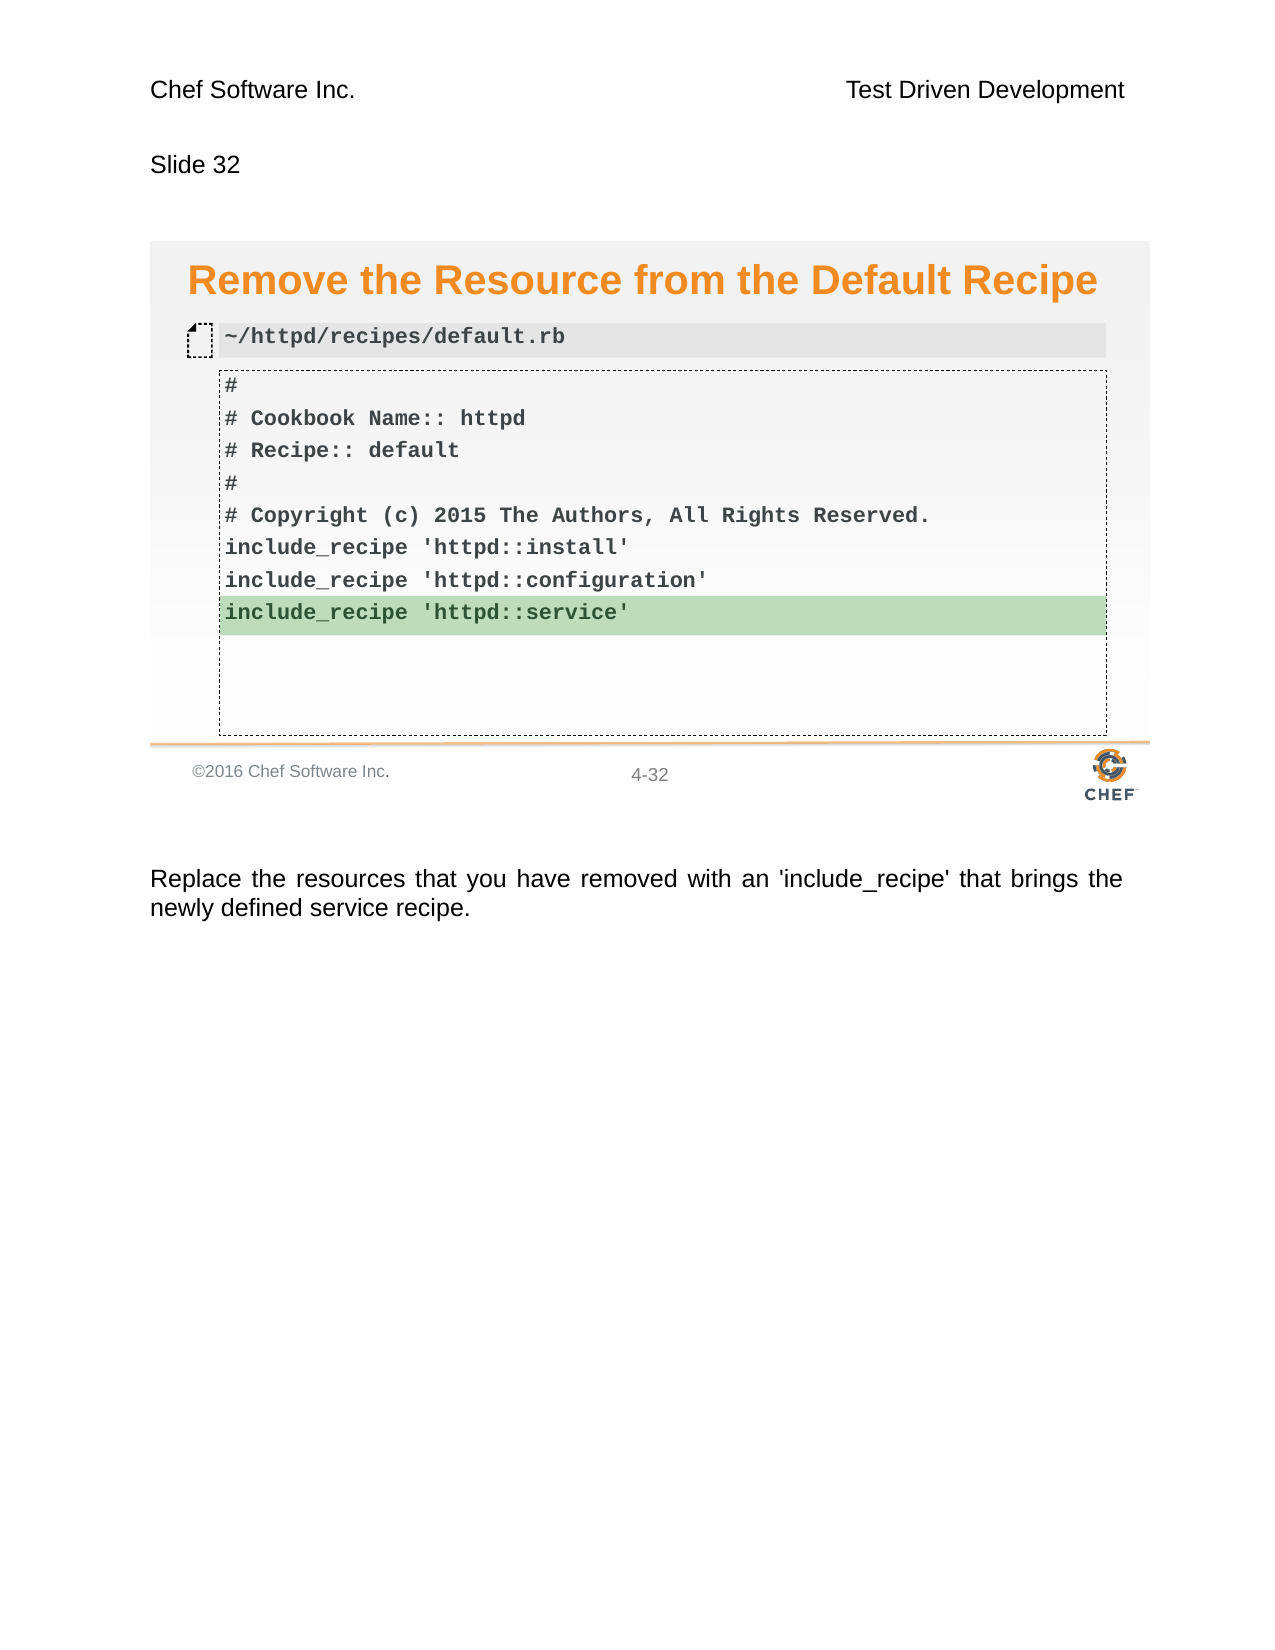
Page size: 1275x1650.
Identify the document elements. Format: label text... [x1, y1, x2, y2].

text Replace the resources that you have removed with an 'include_recipe' that brings the newly defined service recipe. [150, 864, 1125, 921]
text Slide 32 [150, 150, 1125, 179]
